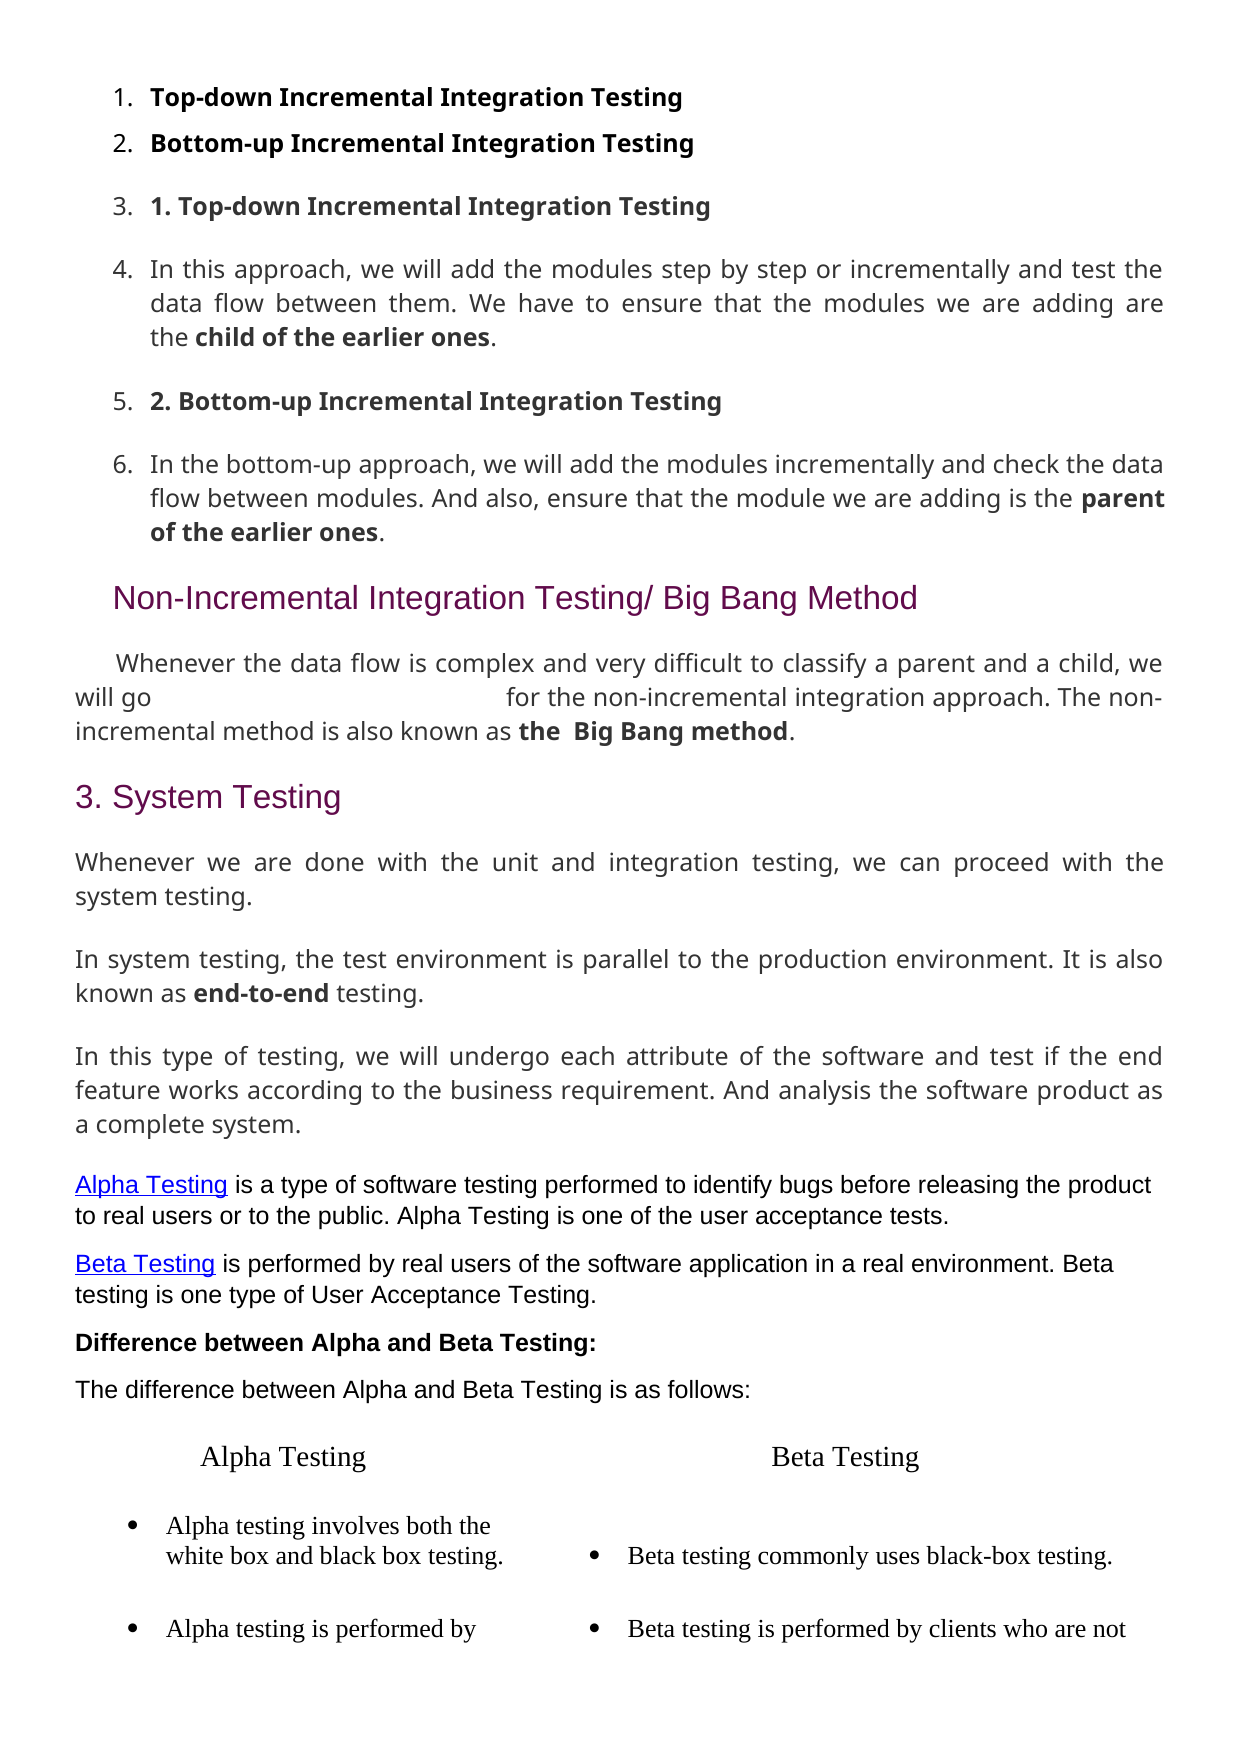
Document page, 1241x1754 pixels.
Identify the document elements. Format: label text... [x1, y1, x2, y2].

list Top-down Incremental Integration Testing [112, 75, 1165, 114]
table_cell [75, 1592, 537, 1665]
text In this type of testing, we will undergo each attribute of the software and test if the end feature works according to the business requirement. And analysis the software product as a complete system. [75, 1039, 1165, 1141]
text Whenever we are done with the unit and integration testing, we can proceed with the system testing. [75, 844, 1165, 912]
table_header Beta Testing [537, 1423, 1165, 1488]
subtitle 3. System Testing [75, 777, 1165, 815]
table_cell Alpha testing involves both the white box and black box testing. [75, 1488, 537, 1592]
subtitle Non-Incremental Integration Testing/ Big Bang Method [112, 578, 1165, 616]
list 2. Bottom-up Incremental Integration Testing [112, 383, 1165, 417]
table_header Alpha Testing [75, 1423, 537, 1488]
list Bottom-up Incremental Integration Testing [112, 120, 1165, 159]
list In this approach, we will add the modules step by step or incrementally and test the data flow between them. We have to ensure that the modules we are adding are the child of the earlier ones. [112, 252, 1165, 354]
text The difference between Alpha and Beta Testing is as follows: [75, 1375, 1165, 1404]
text Alpha Testing is a type of software testing performed to identify bugs before releasing the product to real users or to the public. Alpha Testing is one of the user acceptance tests. [75, 1170, 1165, 1230]
text Beta Testing is performed by real users of the software application in a real environment. Beta testing is one type of User Acceptance Testing. [75, 1249, 1165, 1309]
table_cell Beta testing commonly uses black-box testing. [537, 1488, 1165, 1592]
list 1. Top-down Incremental Integration Testing [112, 188, 1165, 223]
list In the bottom-up approach, we will add the modules incrementally and check the data flow between modules. And also, ensure that the module we are adding is the parent of the earlier ones. [112, 446, 1165, 548]
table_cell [537, 1592, 1165, 1665]
text Whenever the data flow is complex and very difficult to classify a parent and a child, we will go for the non-incremental integration approach. The non-incremental method is also known as the Big Bang method. [75, 645, 1165, 747]
text Difference between Alpha and Beta Testing: [75, 1328, 1165, 1356]
text In system testing, the test environment is parallel to the production environment. It is also known as end-to-end testing. [75, 942, 1165, 1010]
